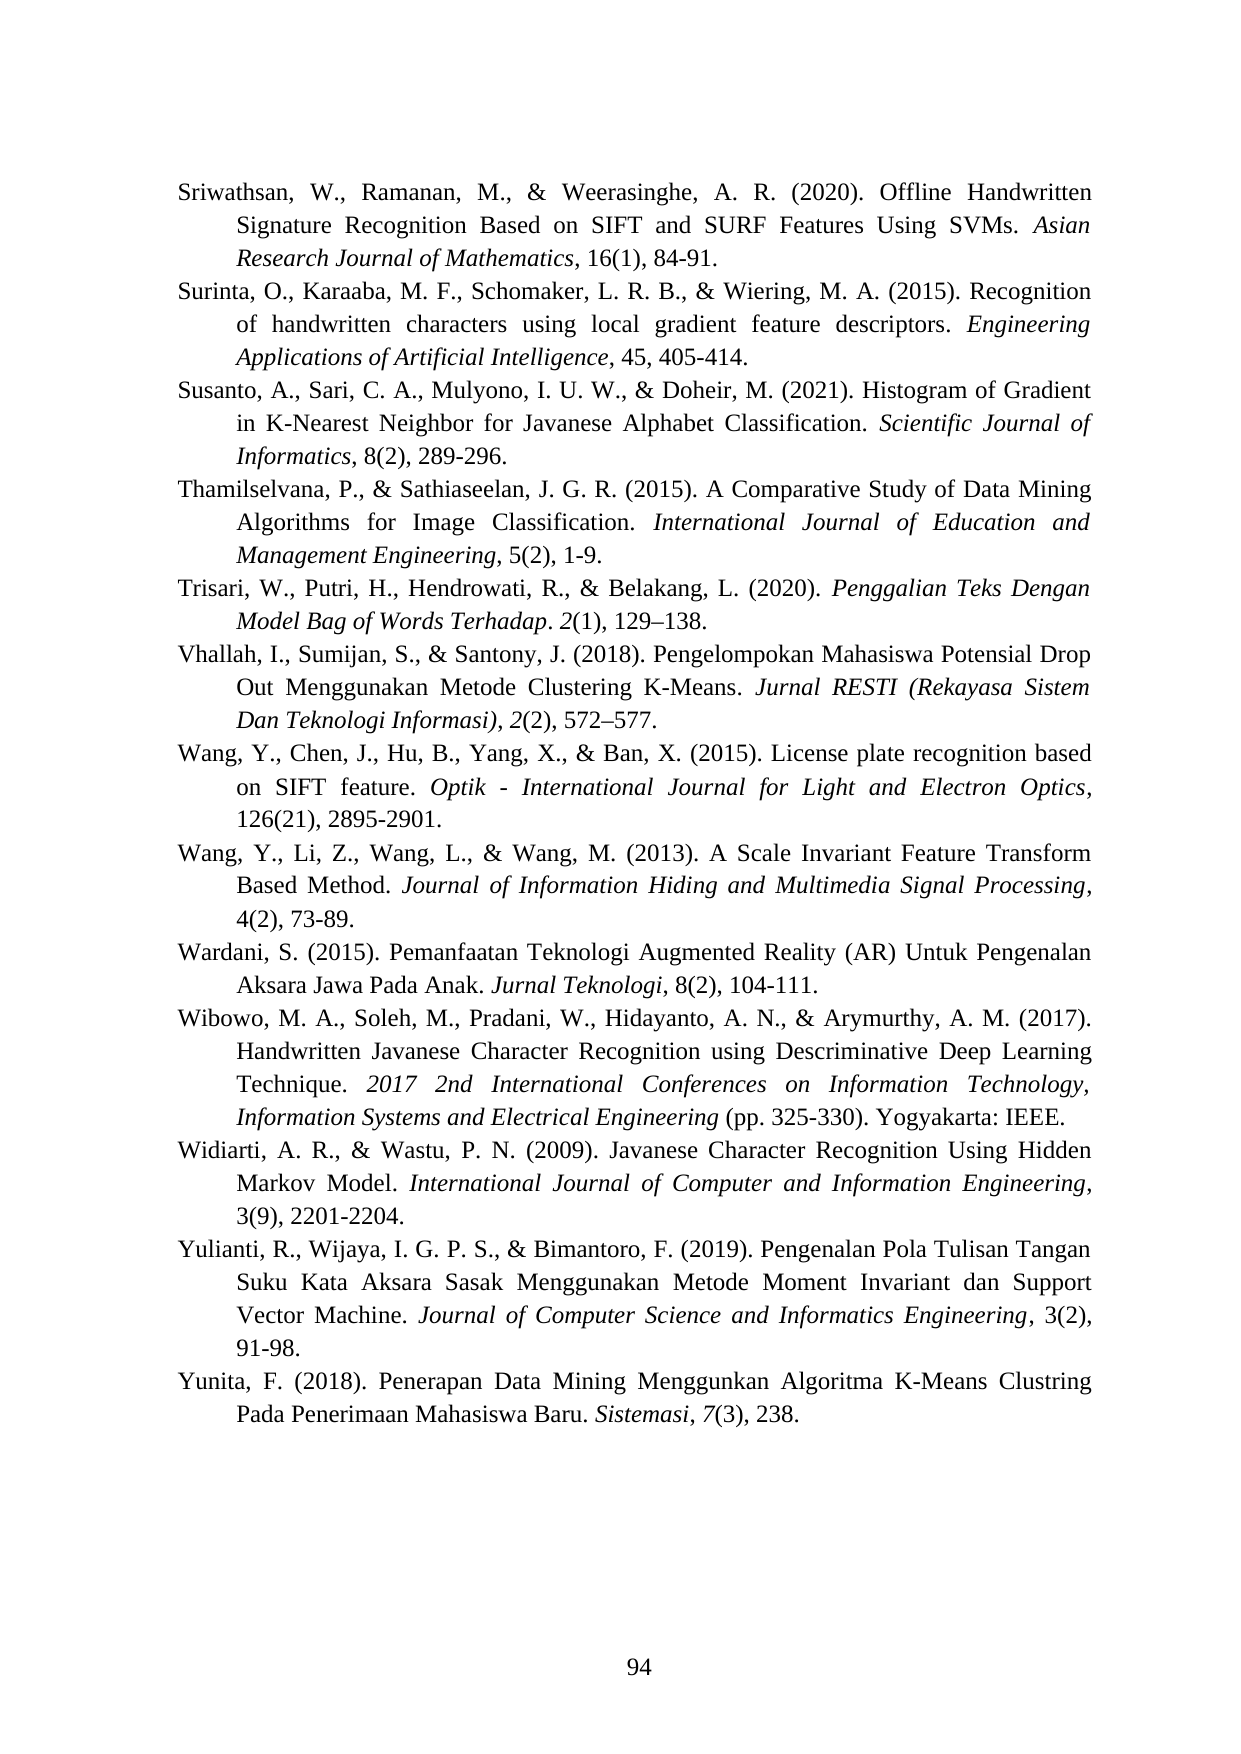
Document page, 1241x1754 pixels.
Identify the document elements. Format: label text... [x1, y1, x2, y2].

text Surinta, O., Karaaba, M. F., Schomaker, L. R. B., & Wiering, M. A. (2015). Recognition of handwritten characters using local gradient feature descriptors. Engineering Applications of Artificial Intelligence, 45, 405-414. [177, 276, 1092, 371]
text Wang, Y., Li, Z., Wang, L., & Wang, M. (2013). A Scale Invariant Feature Transform Based Method. Journal of Information Hiding and Multimedia Signal Processing, 4(2), 73-89. [177, 838, 1092, 932]
text Trisari, W., Putri, H., Hendrowati, R., & Belakang, L. (2020). Penggalian Teks Dengan Model Bag of Words Terhadap. 2(1), 129–138. [177, 573, 1092, 635]
text Sriwathsan, W., Ramanan, M., & Weerasinghe, A. R. (2020). Offline Handwritten Signature Recognition Based on SIFT and SURF Features Using SVMs. Asian Research Journal of Mathematics, 16(1), 84-91. [177, 177, 1092, 272]
text Thamilselvana, P., & Sathiaseelan, J. G. R. (2015). A Comparative Study of Data Mining Algorithms for Image Classification. International Journal of Education and Management Engineering, 5(2), 1-9. [177, 474, 1092, 569]
text Wang, Y., Chen, J., Hu, B., Yang, X., & Ban, X. (2015). License plate recognition based on SIFT feature. Optik - International Journal for Light and Electron Optics, 126(21), 2895-2901. [177, 738, 1092, 833]
text Wardani, S. (2015). Pemanfaatan Teknologi Augmented Reality (AR) Untuk Pengenalan Aksara Jawa Pada Anak. Jurnal Teknologi, 8(2), 104-111. [177, 937, 1092, 998]
text Yunita, F. (2018). Penerapan Data Mining Menggunkan Algoritma K-Means Clustring Pada Penerimaan Mahasiswa Baru. Sistemasi, 7(3), 238. [177, 1366, 1092, 1428]
text Yulianti, R., Wijaya, I. G. P. S., & Bimantoro, F. (2019). Pengenalan Pola Tulisan Tangan Suku Kata Aksara Sasak Menggunakan Metode Moment Invariant dan Support Vector Machine. Journal of Computer Science and Informatics Engineering, 3(2), 91-98. [177, 1234, 1092, 1362]
text Widiarti, A. R., & Wastu, P. N. (2009). Javanese Character Recognition Using Hidden Markov Model. International Journal of Computer and Information Engineering, 3(9), 2201-2204. [177, 1135, 1092, 1229]
text Vhallah, I., Sumijan, S., & Santony, J. (2018). Pengelompokan Mahasiswa Potensial Drop Out Menggunakan Metode Clustering K-Means. Jurnal RESTI (Rekayasa Sistem Dan Teknologi Informasi), 2(2), 572–577. [177, 639, 1092, 734]
text Susanto, A., Sari, C. A., Mulyono, I. U. W., & Doheir, M. (2021). Histogram of Gradient in K-Nearest Neighbor for Javanese Alphabet Classification. Scientific Journal of Informatics, 8(2), 289-296. [177, 375, 1092, 470]
text Wibowo, M. A., Soleh, M., Pradani, W., Hidayanto, A. N., & Arymurthy, A. M. (2017). Handwritten Javanese Character Recognition using Descriminative Deep Learning Technique. 2017 2nd International Conferences on Information Technology, Information Systems and Electrical Engineering (pp. 325-330). Yogyakarta: IEEE. [177, 1003, 1092, 1131]
